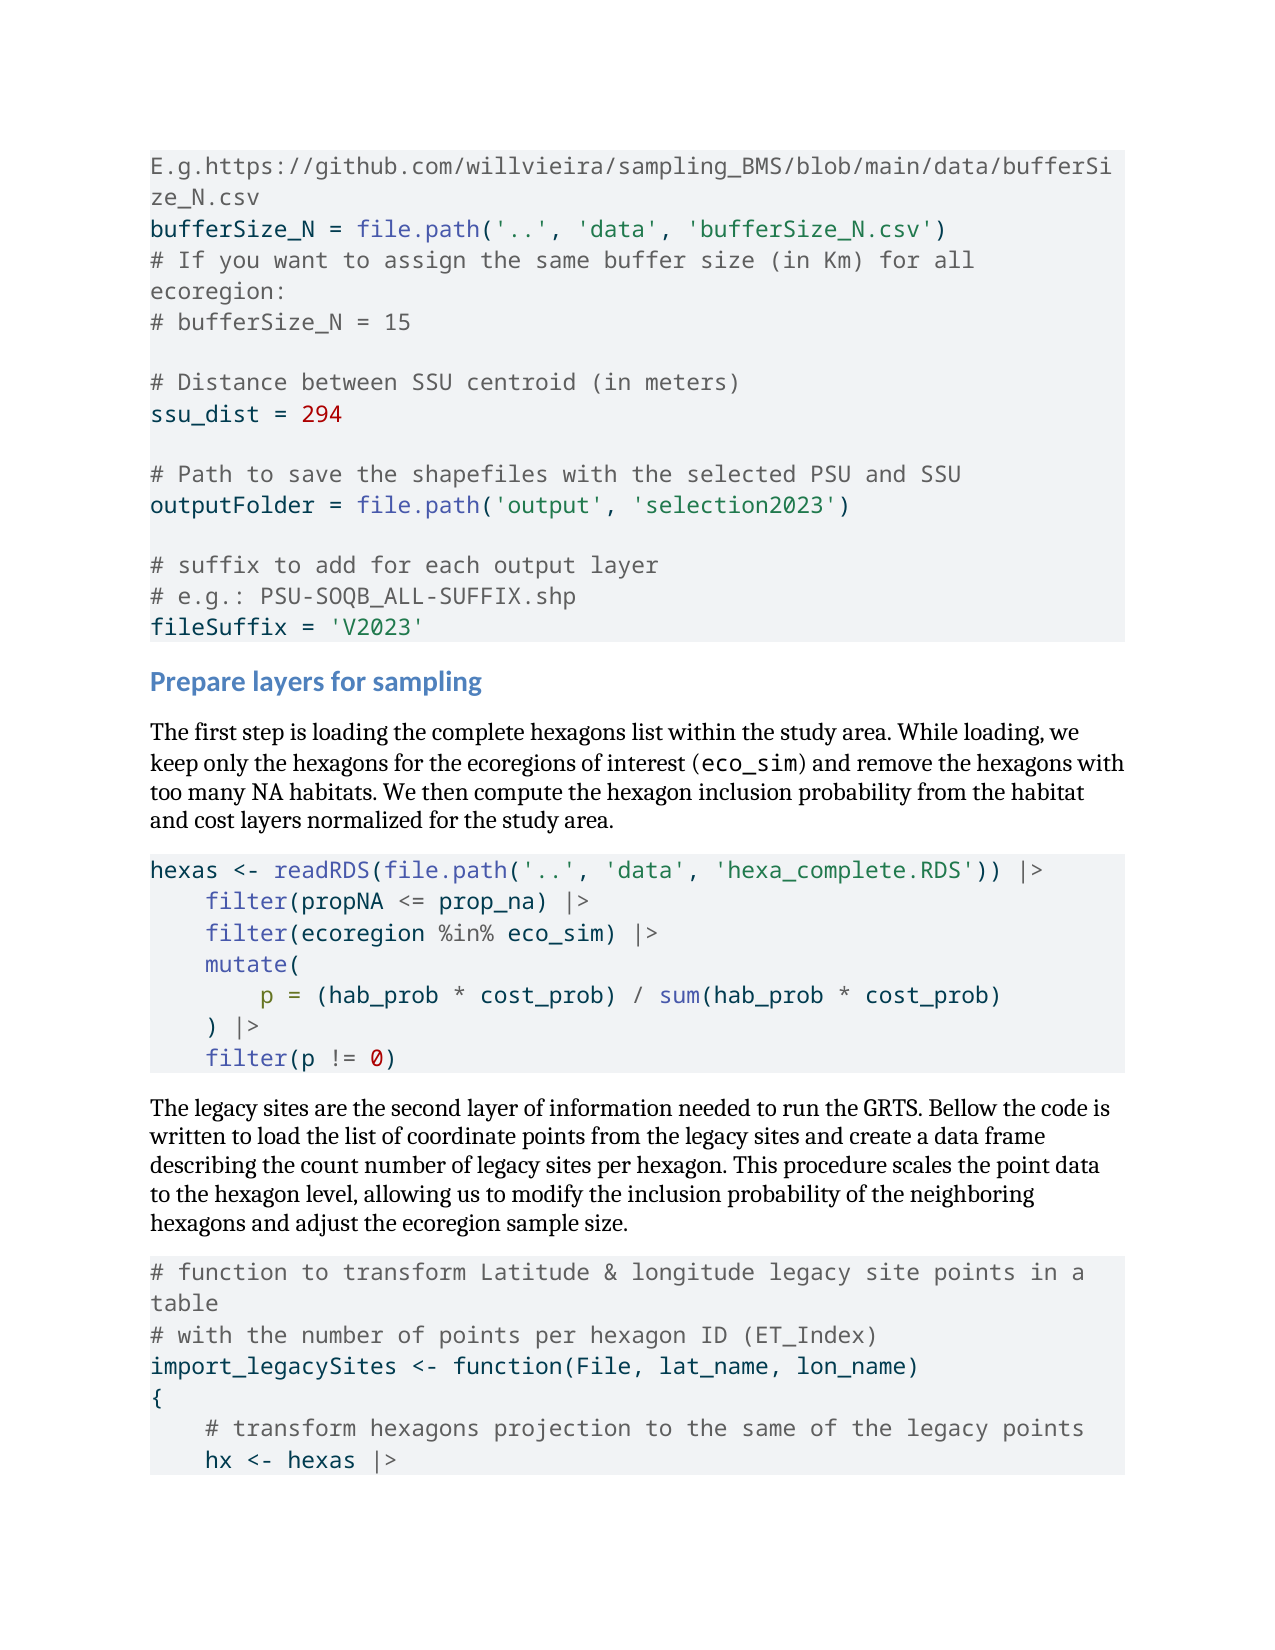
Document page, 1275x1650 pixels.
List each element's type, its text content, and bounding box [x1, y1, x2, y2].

subtitle Prepare layers for sampling [150, 663, 1125, 699]
text hexas <- readRDS(file.path('..', 'data', 'hexa_complete.RDS')) |> filter(propNA <= prop_na) |> filter(ecoregion %in% eco_sim) |> mutate( p = (hab_prob * cost_prob) / sum(hab_prob * cost_prob) ) |> filter(p != 0) [260, 854, 1125, 1073]
text The legacy sites are the second layer of information needed to run the GRTS. Bellow the code is written to load the list of coordinate points from the legacy sites and create a data frame describing the count number of legacy sites per hexagon. This procedure scales the point data to the hexagon level, allowing us to modify the inclusion probability of the neighboring hexagons and adjust the ecoregion sample size. [150, 1093, 1125, 1237]
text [150, 1256, 1125, 1475]
text The first step is loading the complete hexagons list within the study area. While loading, we keep only the hexagons for the ecoregions of interest (eco_sim) and remove the hexagons with too many NA habitats. We then compute the hexagon inclusion probability from the habitat and cost layers normalized for the study area. [150, 718, 1125, 835]
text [150, 150, 1125, 642]
